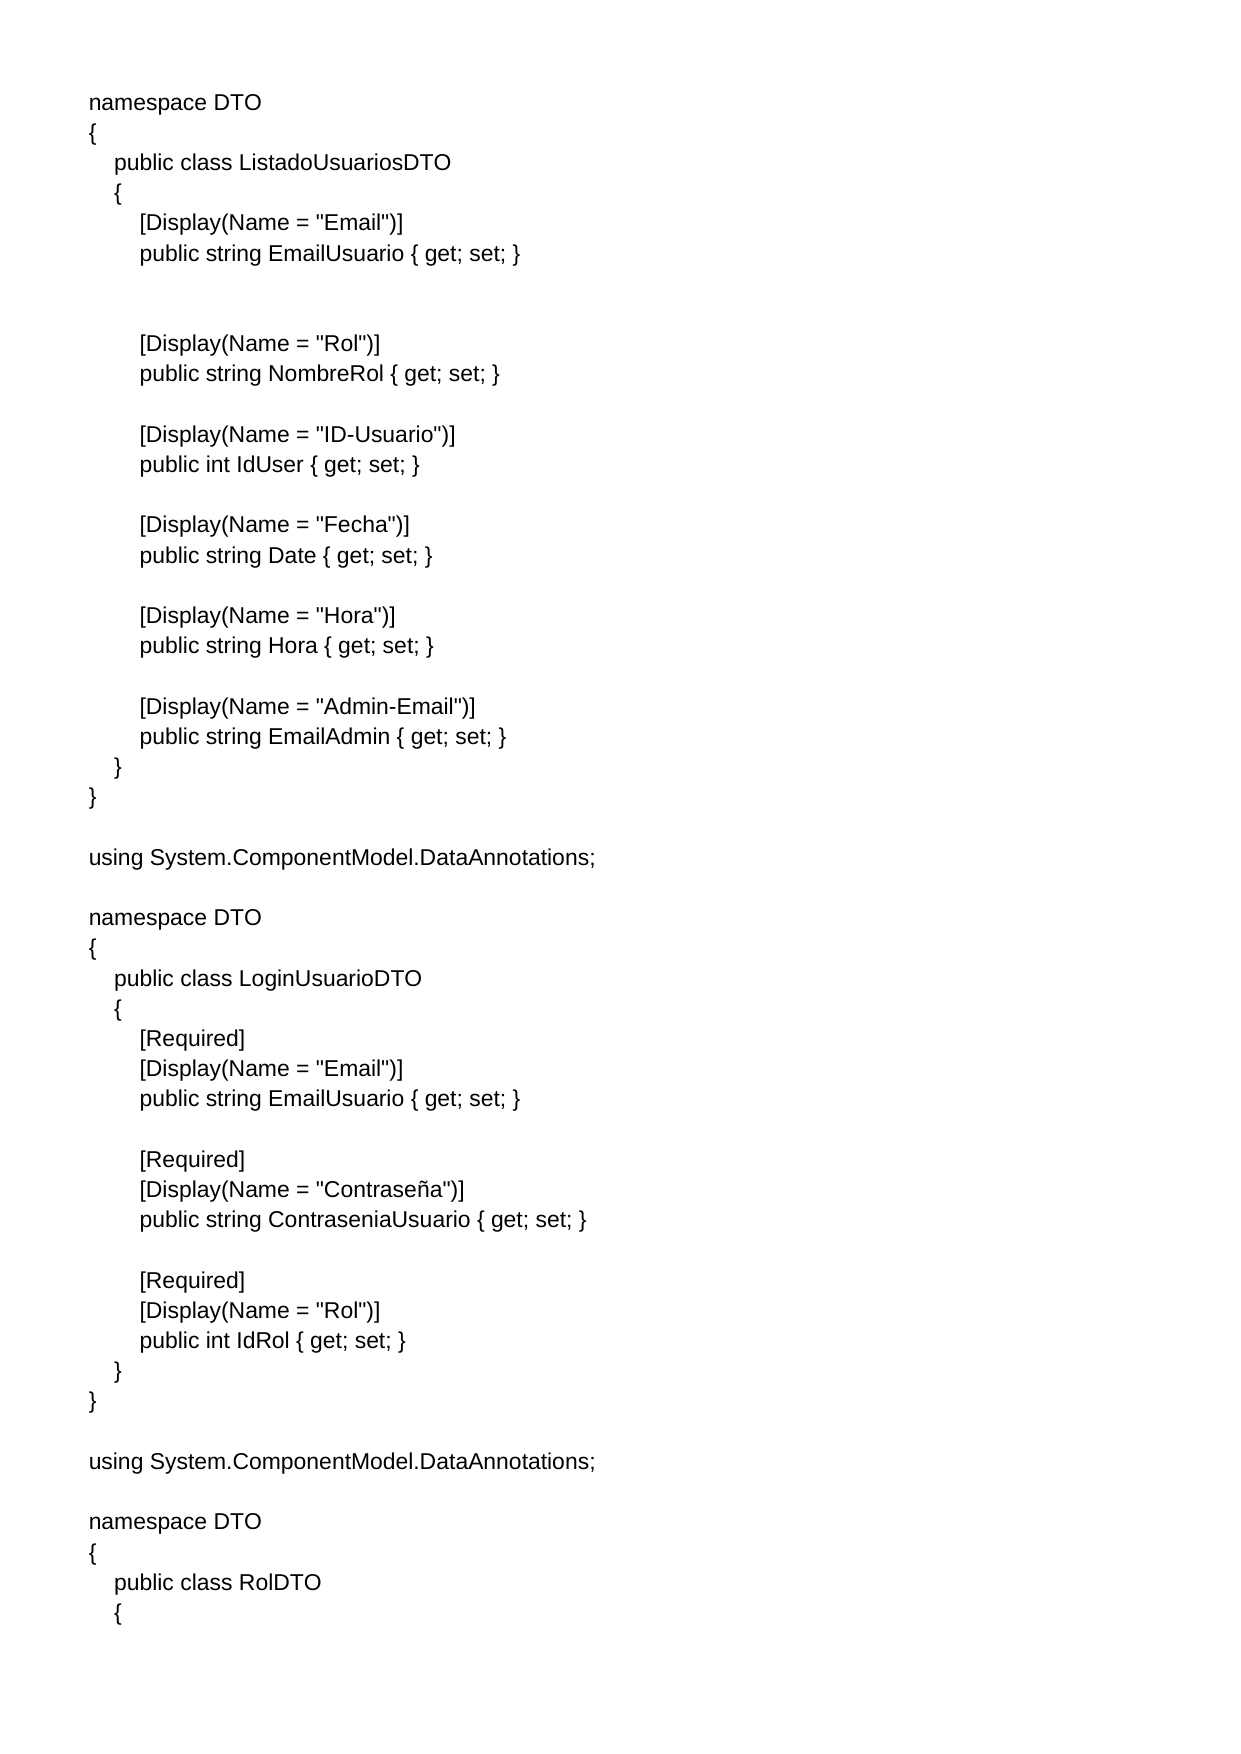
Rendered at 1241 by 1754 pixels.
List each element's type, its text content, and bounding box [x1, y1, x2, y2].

text public class ListadoUsuariosDTO [88, 149, 1169, 175]
text public string NombreRol { get; set; } [88, 360, 1169, 387]
text public string EmailAdmin { get; set; } [88, 723, 1169, 749]
text { [88, 934, 1169, 961]
text { [88, 1599, 1169, 1625]
text using System.ComponentModel.DataAnnotations; [88, 1448, 1169, 1474]
text [Display(Name = "Admin-Email")] [88, 693, 1169, 719]
text { [88, 179, 1169, 206]
text public string Date { get; set; } [88, 542, 1169, 568]
text public class RolDTO [88, 1569, 1169, 1595]
text [Required] [88, 1146, 1169, 1172]
text { [88, 1538, 1169, 1565]
text } [88, 783, 1169, 810]
text [Required] [88, 1267, 1169, 1293]
text [Display(Name = "ID-Usuario")] [88, 421, 1169, 447]
text { [88, 119, 1169, 145]
text [Required] [88, 1025, 1169, 1051]
text [Display(Name = "Fecha")] [88, 511, 1169, 538]
text public string EmailUsuario { get; set; } [88, 1085, 1169, 1112]
text using System.ComponentModel.DataAnnotations; [88, 844, 1169, 870]
text } [88, 753, 1169, 779]
text [Display(Name = "Contraseña")] [88, 1176, 1169, 1202]
text public class LoginUsuarioDTO [88, 964, 1169, 991]
text namespace DTO [88, 88, 1169, 115]
text } [88, 1387, 1169, 1414]
text [Display(Name = "Rol")] [88, 330, 1169, 357]
text [Display(Name = "Hora")] [88, 602, 1169, 628]
text public string ContraseniaUsuario { get; set; } [88, 1206, 1169, 1233]
text { [88, 995, 1169, 1021]
text public string Hora { get; set; } [88, 632, 1169, 659]
text namespace DTO [88, 1508, 1169, 1535]
text public int IdUser { get; set; } [88, 451, 1169, 477]
text } [88, 1357, 1169, 1384]
text namespace DTO [88, 904, 1169, 931]
text public int IdRol { get; set; } [88, 1327, 1169, 1353]
text public string EmailUsuario { get; set; } [88, 239, 1169, 266]
text [Display(Name = "Email")] [88, 209, 1169, 236]
text [Display(Name = "Email")] [88, 1055, 1169, 1082]
text [Display(Name = "Rol")] [88, 1297, 1169, 1323]
